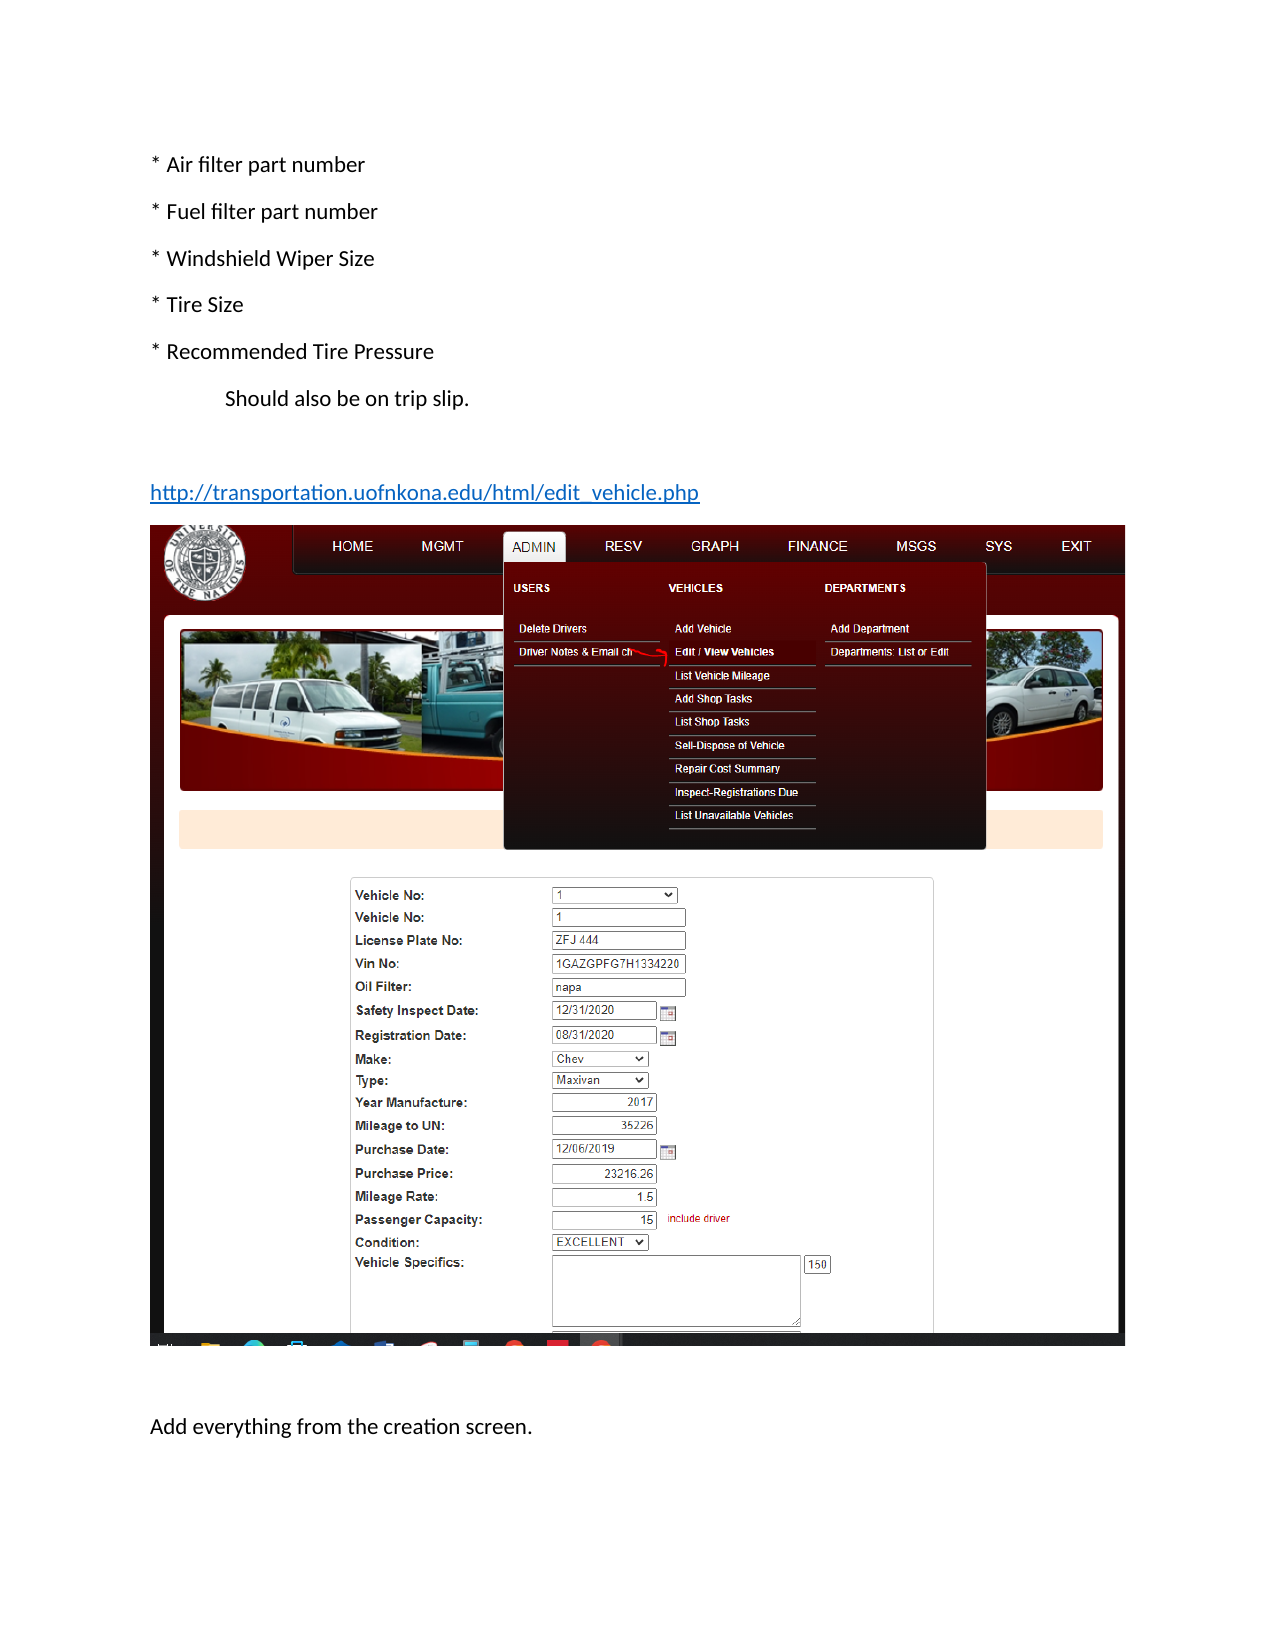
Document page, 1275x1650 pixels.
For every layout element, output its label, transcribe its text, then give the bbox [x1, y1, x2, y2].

text * Windshield Wiper Size [150, 244, 1125, 272]
text Add everything from the creation screen. [150, 1412, 1125, 1440]
text Should also be on trip slip. [150, 384, 1125, 412]
text * Recommended Tire Pressure [150, 337, 1125, 366]
text * Tire Size [150, 291, 1125, 319]
text * Fuel filter part number [150, 197, 1125, 225]
text * Air filter part number [150, 150, 1125, 178]
picture [150, 525, 1125, 1346]
text http://transportation.uofnkona.edu/html/edit_vehicle.php [150, 478, 1125, 506]
